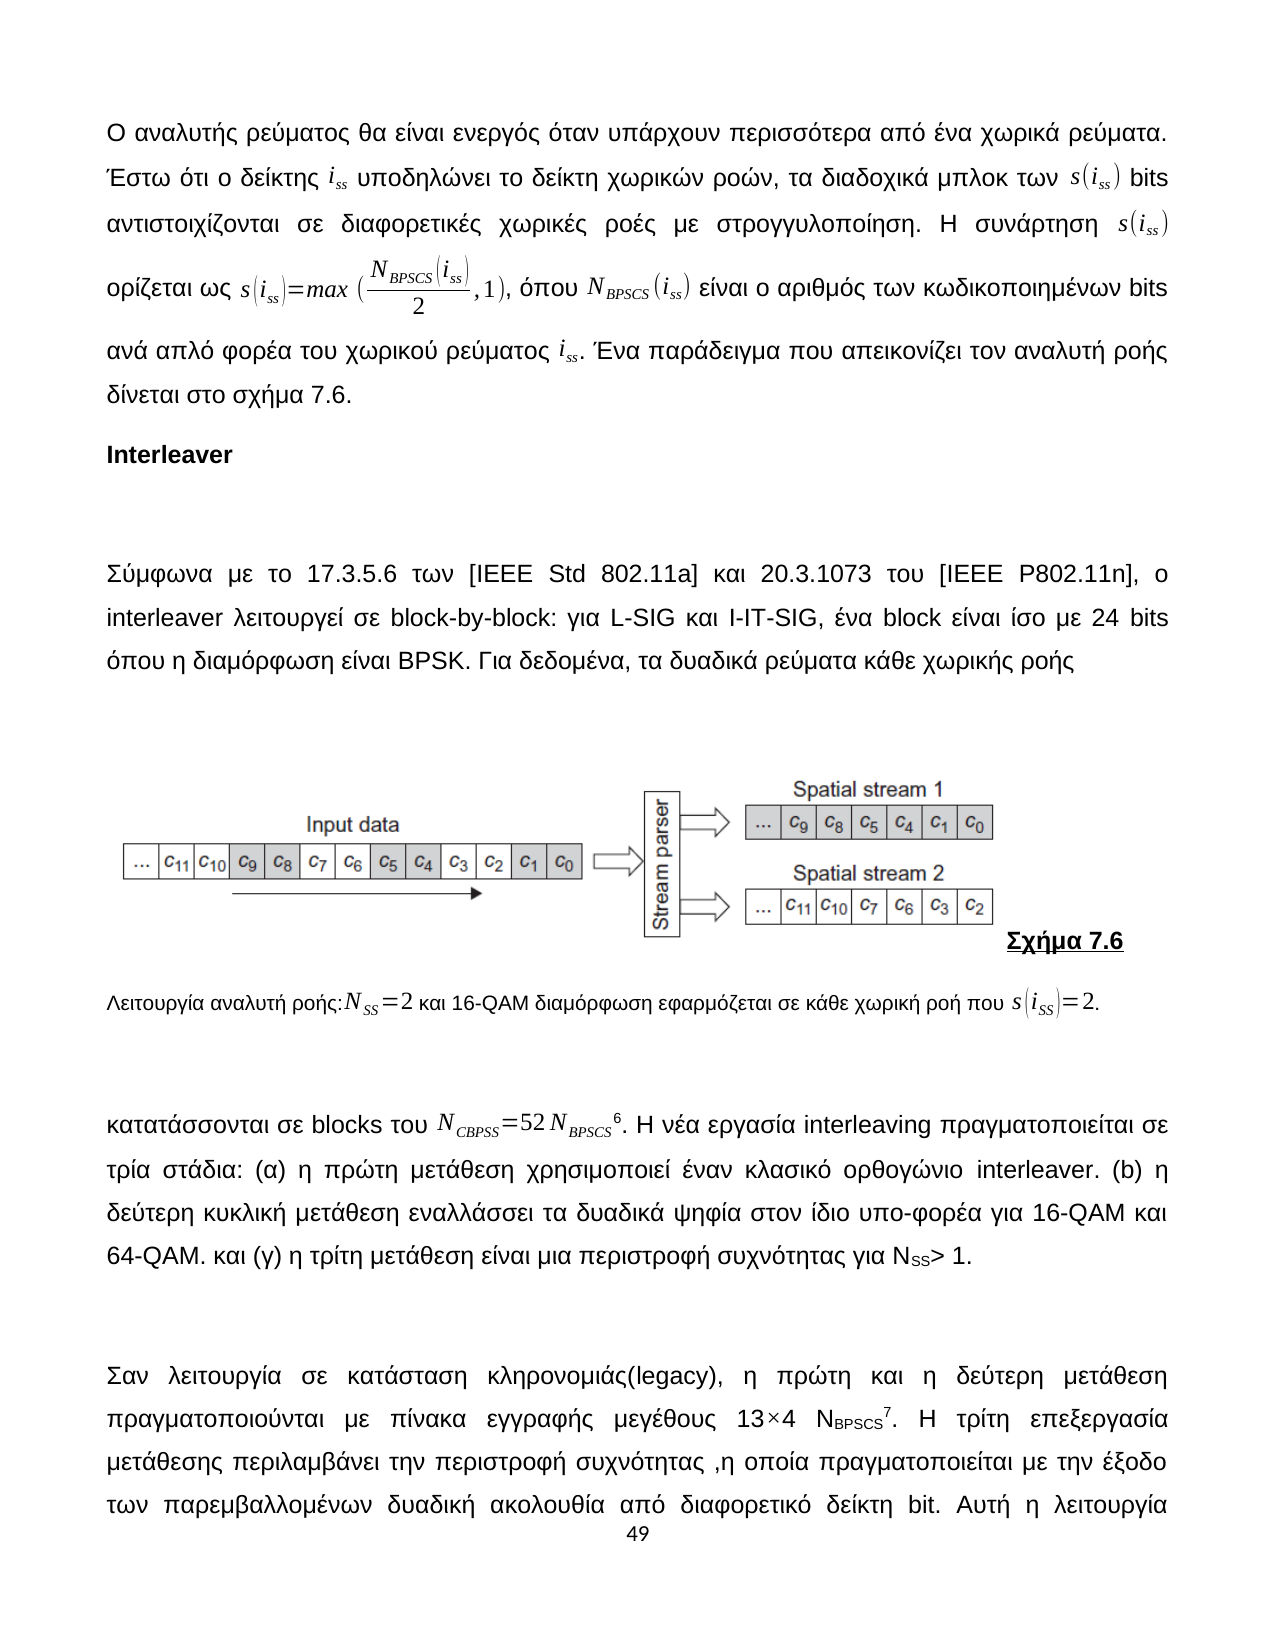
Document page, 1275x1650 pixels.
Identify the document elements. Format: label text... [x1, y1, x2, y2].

text Λειτουργία αναλυτή ροής: και 16-QAM διαμόρφωση εφαρμόζεται σε κάθε χωρική ροή που . [106, 986, 1169, 1021]
text Ο αναλυτής ρεύματος θα είναι ενεργός όταν υπάρχουν περισσότερα από ένα χωρικά ρεύματα. Έστω ότι ο δείκτης υποδηλώνει το δείκτη χωρικών ροών, τα διαδοχικά μπλοκ των bits αντιστοιχίζονται σε διαφορετικές χωρικές ροές με στρογγυλοποίηση. Η συνάρτηση ορίζεται ως , όπου είναι ο αριθμός των κωδικοποιημένων bits ανά απλό φορέα του χωρικού ρεύματος . Ένα παράδειγμα που απεικονίζει τον αναλυτή ροής δίνεται στο σχήμα 7.6. [106, 118, 1169, 409]
text Σύμφωνα με το 17.3.5.6 των [IEEE Std 802.11a] και 20.3.1073 του [IEEE P802.11n], o interleaver λειτουργεί σε block-by-block: για L-SIG και I-IT-SIG, ένα block είναι ίσο με 24 bits όπου η διαμόρφωση είναι BPSK. Για δεδομένα, τα δυαδικά ρεύματα κάθε χωρικής ροής [106, 559, 1169, 674]
text Interleaver [106, 440, 1169, 469]
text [106, 1361, 1169, 1519]
text κατατάσσονται σε blocks του 6. Η νέα εργασία interleaving πραγματοποιείται σε τρία στάδια: (α) η πρώτη μετάθεση χρησιμοποιεί έναν κλασικό ορθογώνιο interleaver. (b) η δεύτερη κυκλική μετάθεση εναλλάσσει τα δυαδικά ψηφία στον ίδιο υπο-φορέα για 16-QAM και 64-QAM. και (γ) η τρίτη μετάθεση είναι μια περιστροφή συχνότητας για NSS> 1. [106, 1109, 1169, 1270]
text Σχήμα 7.6 [106, 765, 1169, 955]
